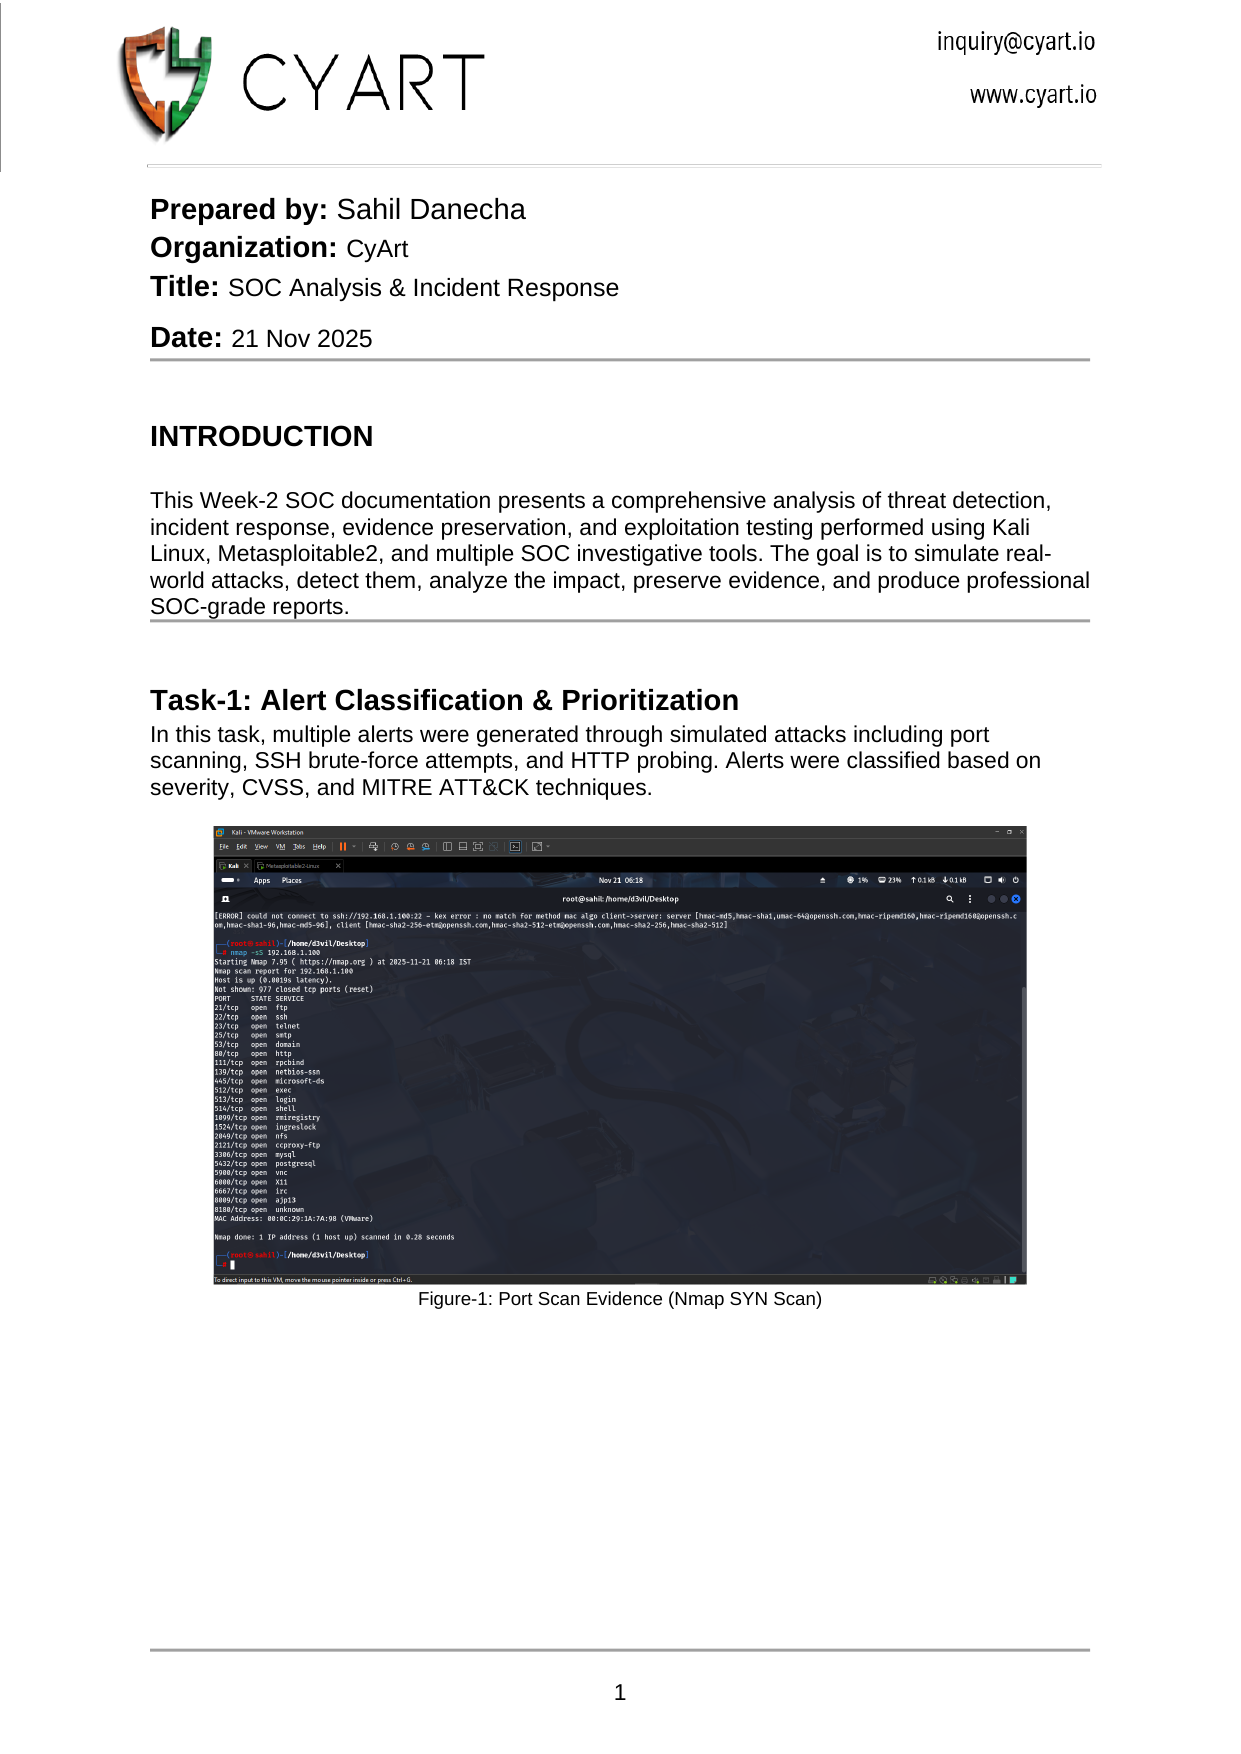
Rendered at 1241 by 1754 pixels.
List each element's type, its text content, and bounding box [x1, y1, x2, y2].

text INTRODUCTION [150, 419, 1090, 452]
text Task-1: Alert Classification & Prioritization [150, 682, 1090, 716]
picture [213, 826, 1027, 1285]
subtitle Prepared by: Sahil Danecha Organization: CyArt Title: SOC Analysis & Incident Response [150, 192, 1090, 302]
text Date: 21 Nov 2025 [150, 320, 1090, 353]
text In this task, multiple alerts were generated through simulated attacks including port scanning, SSH brute-force attempts, and HTTP probing. Alerts were classified based on severity, CVSS, and MITRE ATT&CK techniques. [150, 721, 1090, 800]
text Figure-1: Port Scan Evidence (Nmap SYN Scan) [150, 1288, 1090, 1310]
text This Week-2 SOC documentation presents a comprehensive analysis of threat detection, incident response, evidence preservation, and exploitation testing performed using Kali Linux, Metasploitable2, and multiple SOC investigative tools. The goal is to simulate real-world attacks, detect them, analyze the impact, preserve evidence, and produce professional SOC-grade reports. [150, 487, 1090, 619]
picture [0, 3, 1241, 172]
